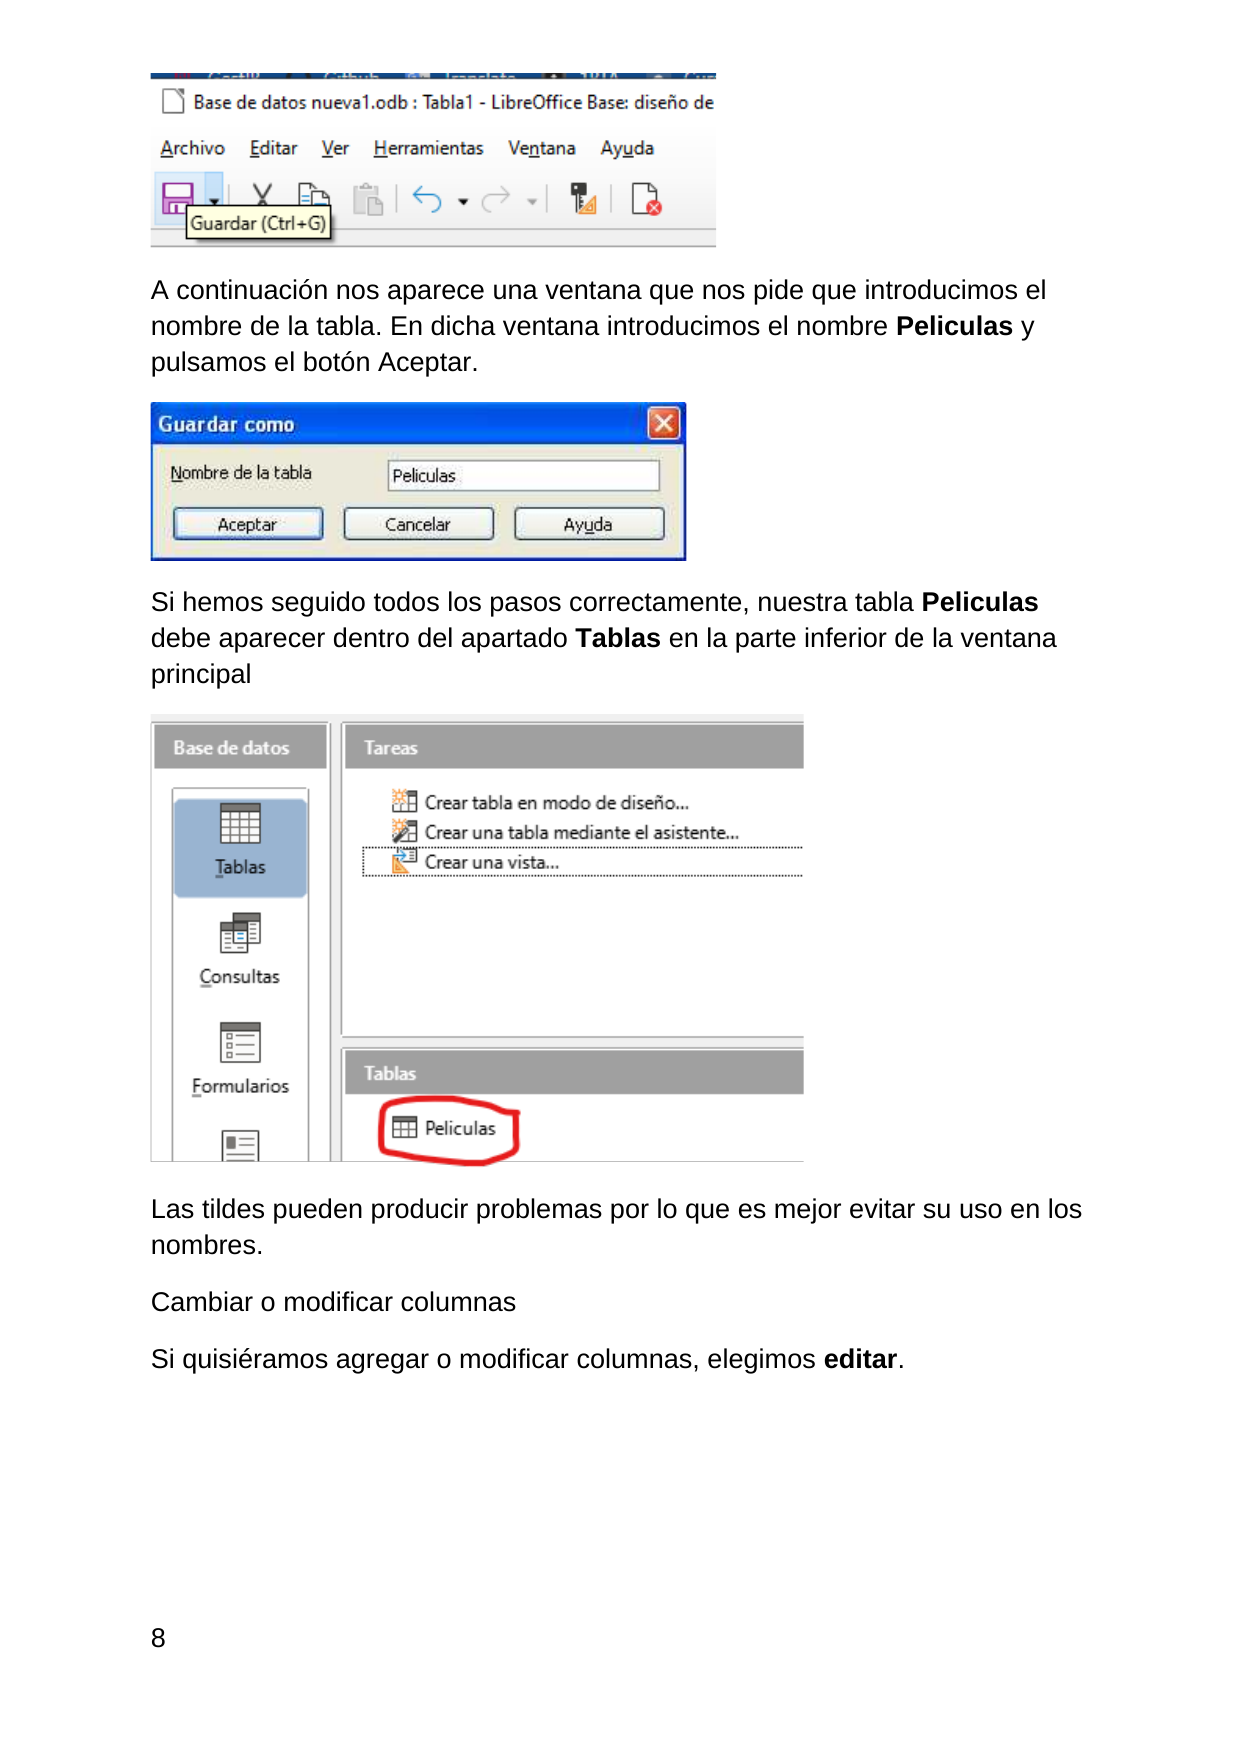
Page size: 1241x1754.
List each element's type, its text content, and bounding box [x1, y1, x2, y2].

text Las tildes pueden producir problemas por lo que es mejor evitar su uso en los nombres. [151, 1193, 1091, 1260]
text Si hemos seguido todos los pasos correctamente, nuestra tabla Peliculas debe aparecer dentro del apartado Tablas en la parte inferior de la ventana principal [151, 586, 1091, 689]
picture [150, 402, 687, 561]
picture [150, 714, 804, 1168]
text Si quisiéramos agregar o modificar columnas, elegimos editar. [151, 1343, 1091, 1374]
text A continuación nos aparece una ventana que nos pide que introducimos el nombre de la tabla. En dicha ventana introducimos el nombre Peliculas y pulsamos el botón Aceptar. [151, 274, 1091, 377]
picture [150, 73, 717, 249]
text Cambiar o modificar columnas [151, 1286, 1091, 1317]
